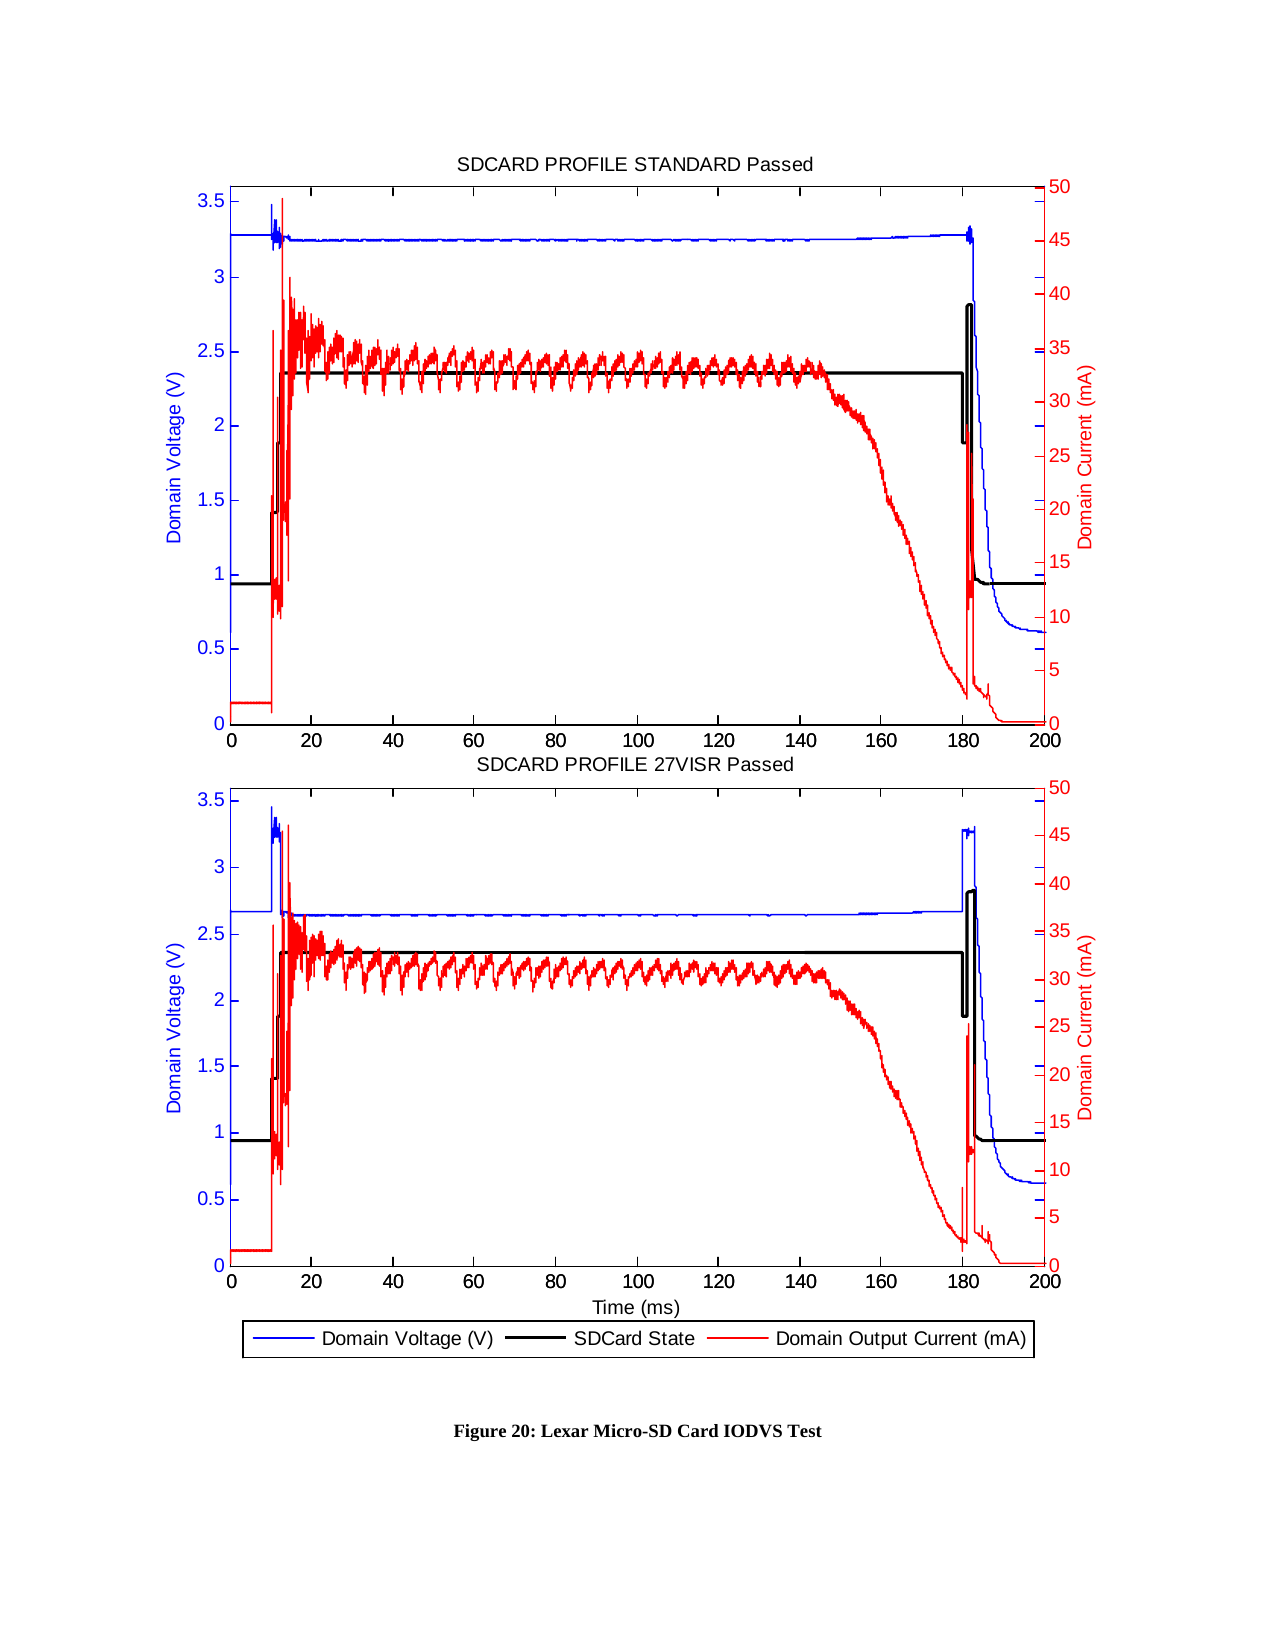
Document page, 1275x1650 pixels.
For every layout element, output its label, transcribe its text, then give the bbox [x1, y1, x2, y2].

text Figure 20: Lexar Micro-SD Card IODVS Test [150, 1419, 1125, 1441]
